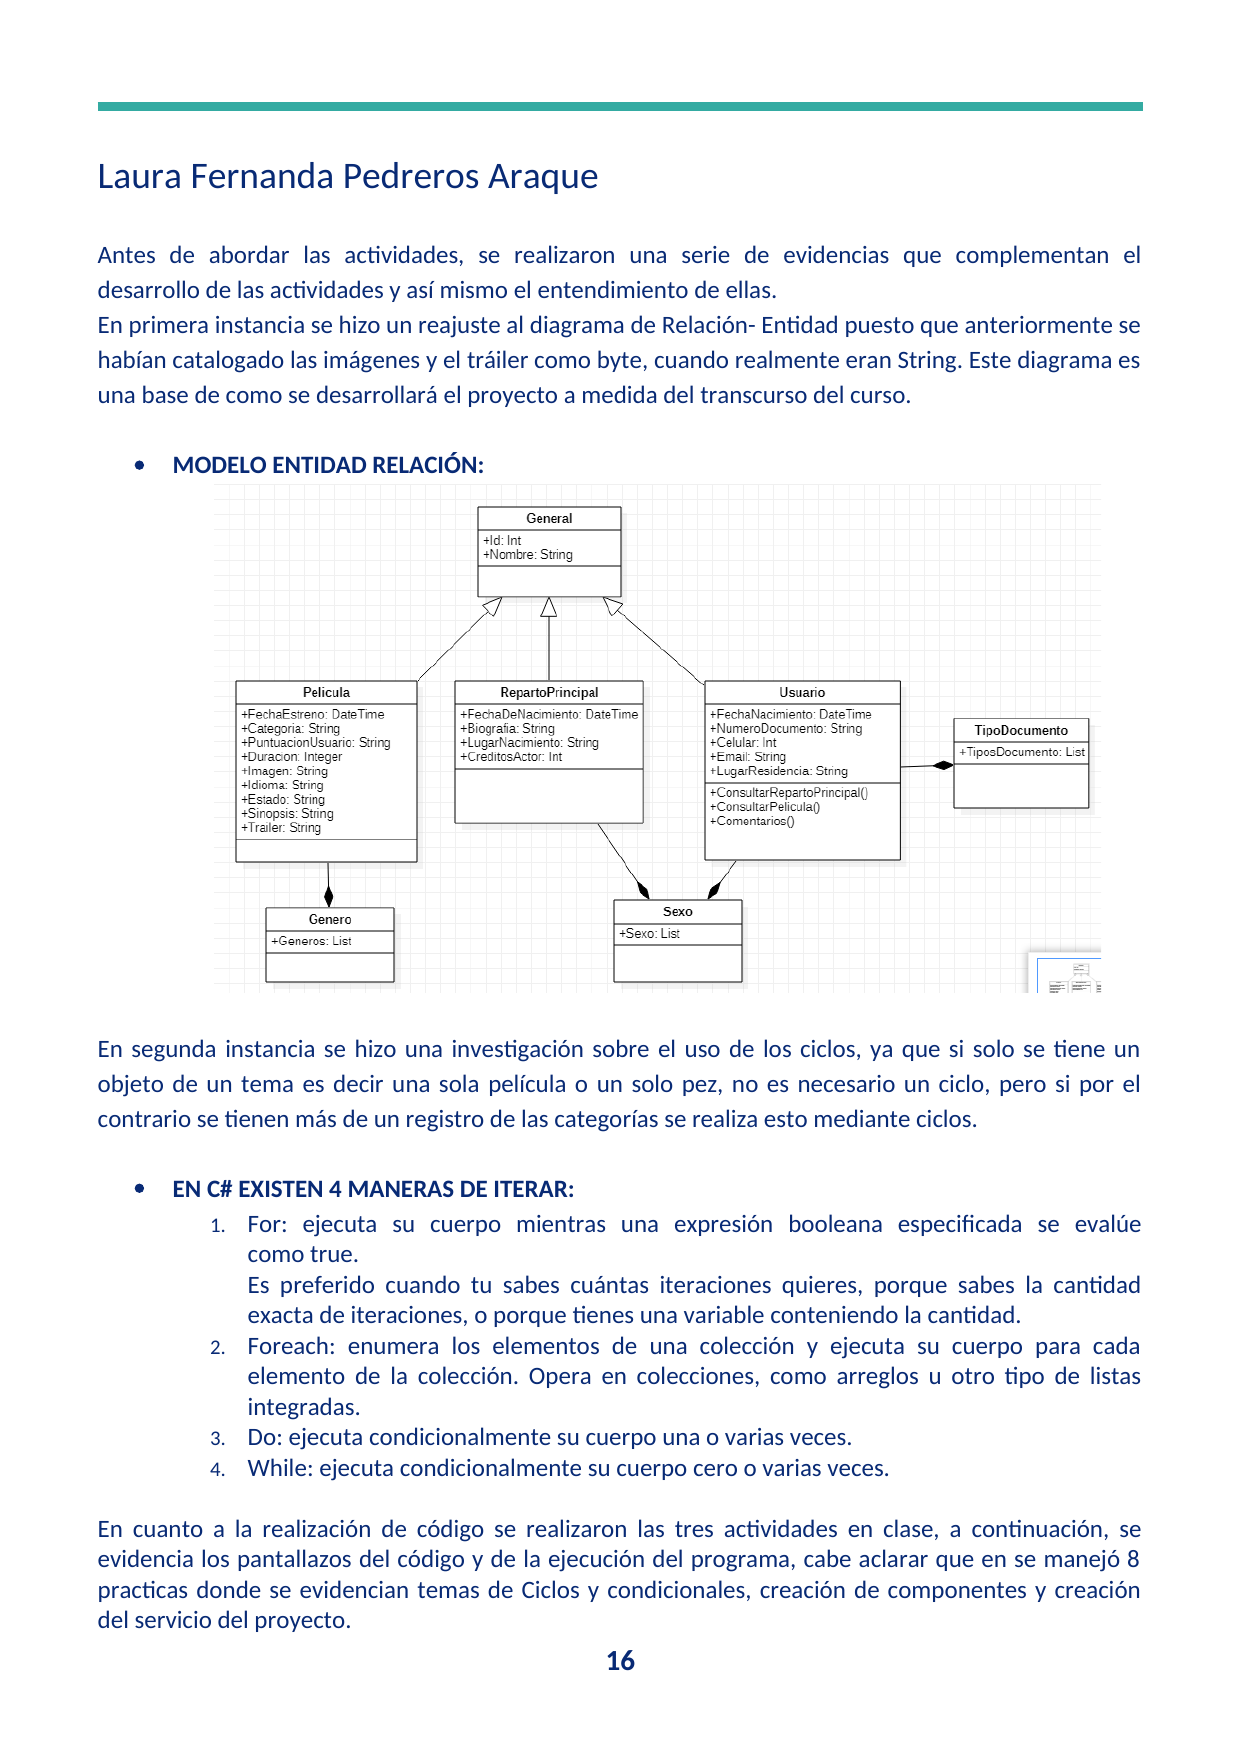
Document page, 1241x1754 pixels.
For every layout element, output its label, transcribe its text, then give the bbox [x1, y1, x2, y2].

text Es preferido cuando tu sabes cuántas iteraciones quieres, porque sabes la cantidad exacta de iteraciones, o porque tienes una variable conteniendo la cantidad. [247, 1269, 1143, 1330]
list For: ejecuta su cuerpo mientras una expresión booleana especificada se evalúe como true. [210, 1208, 1143, 1269]
list MODELO ENTIDAD RELACIÓN: [135, 449, 1143, 480]
text Laura Fernanda Pedreros Araque [97, 152, 1143, 198]
list While: ejecuta condicionalmente su cuerpo cero o varias veces. [210, 1452, 1143, 1482]
text En primera instancia se hizo un reajuste al diagrama de Relación- Entidad puesto que anteriormente se habían catalogado las imágenes y el tráiler como byte, cuando realmente eran String. Este diagrama es una base de como se desarrollará el proyecto a medida del transcurso del curso. [97, 309, 1143, 410]
list Foreach: enumera los elementos de una colección y ejecuta su cuerpo para cada elemento de la colección. Opera en colecciones, como arreglos u otro tipo de listas integradas. [210, 1330, 1143, 1421]
picture [214, 484, 1102, 993]
text Antes de abordar las actividades, se realizaron una serie de evidencias que complementan el desarrollo de las actividades y así mismo el entendimiento de ellas. [97, 239, 1143, 305]
text En cuanto a la realización de código se realizaron las tres actividades en clase, a continuación, se evidencia los pantallazos del código y de la ejecución del programa, cabe aclarar que en se manejó 8 practicas donde se evidencian temas de Ciclos y condicionales, creación de componentes y creación del servicio del proyecto. [97, 1513, 1143, 1635]
text En segunda instancia se hizo una investigación sobre el uso de los ciclos, ya que si solo se tiene un objeto de un tema es decir una sola película o un solo pez, no es necesario un ciclo, pero si por el contrario se tienen más de un registro de las categorías se realiza esto mediante ciclos. [97, 1033, 1143, 1133]
list EN C# EXISTEN 4 MANERAS DE ITERAR: [135, 1173, 1143, 1203]
list Do: ejecuta condicionalmente su cuerpo una o varias veces. [210, 1421, 1143, 1452]
